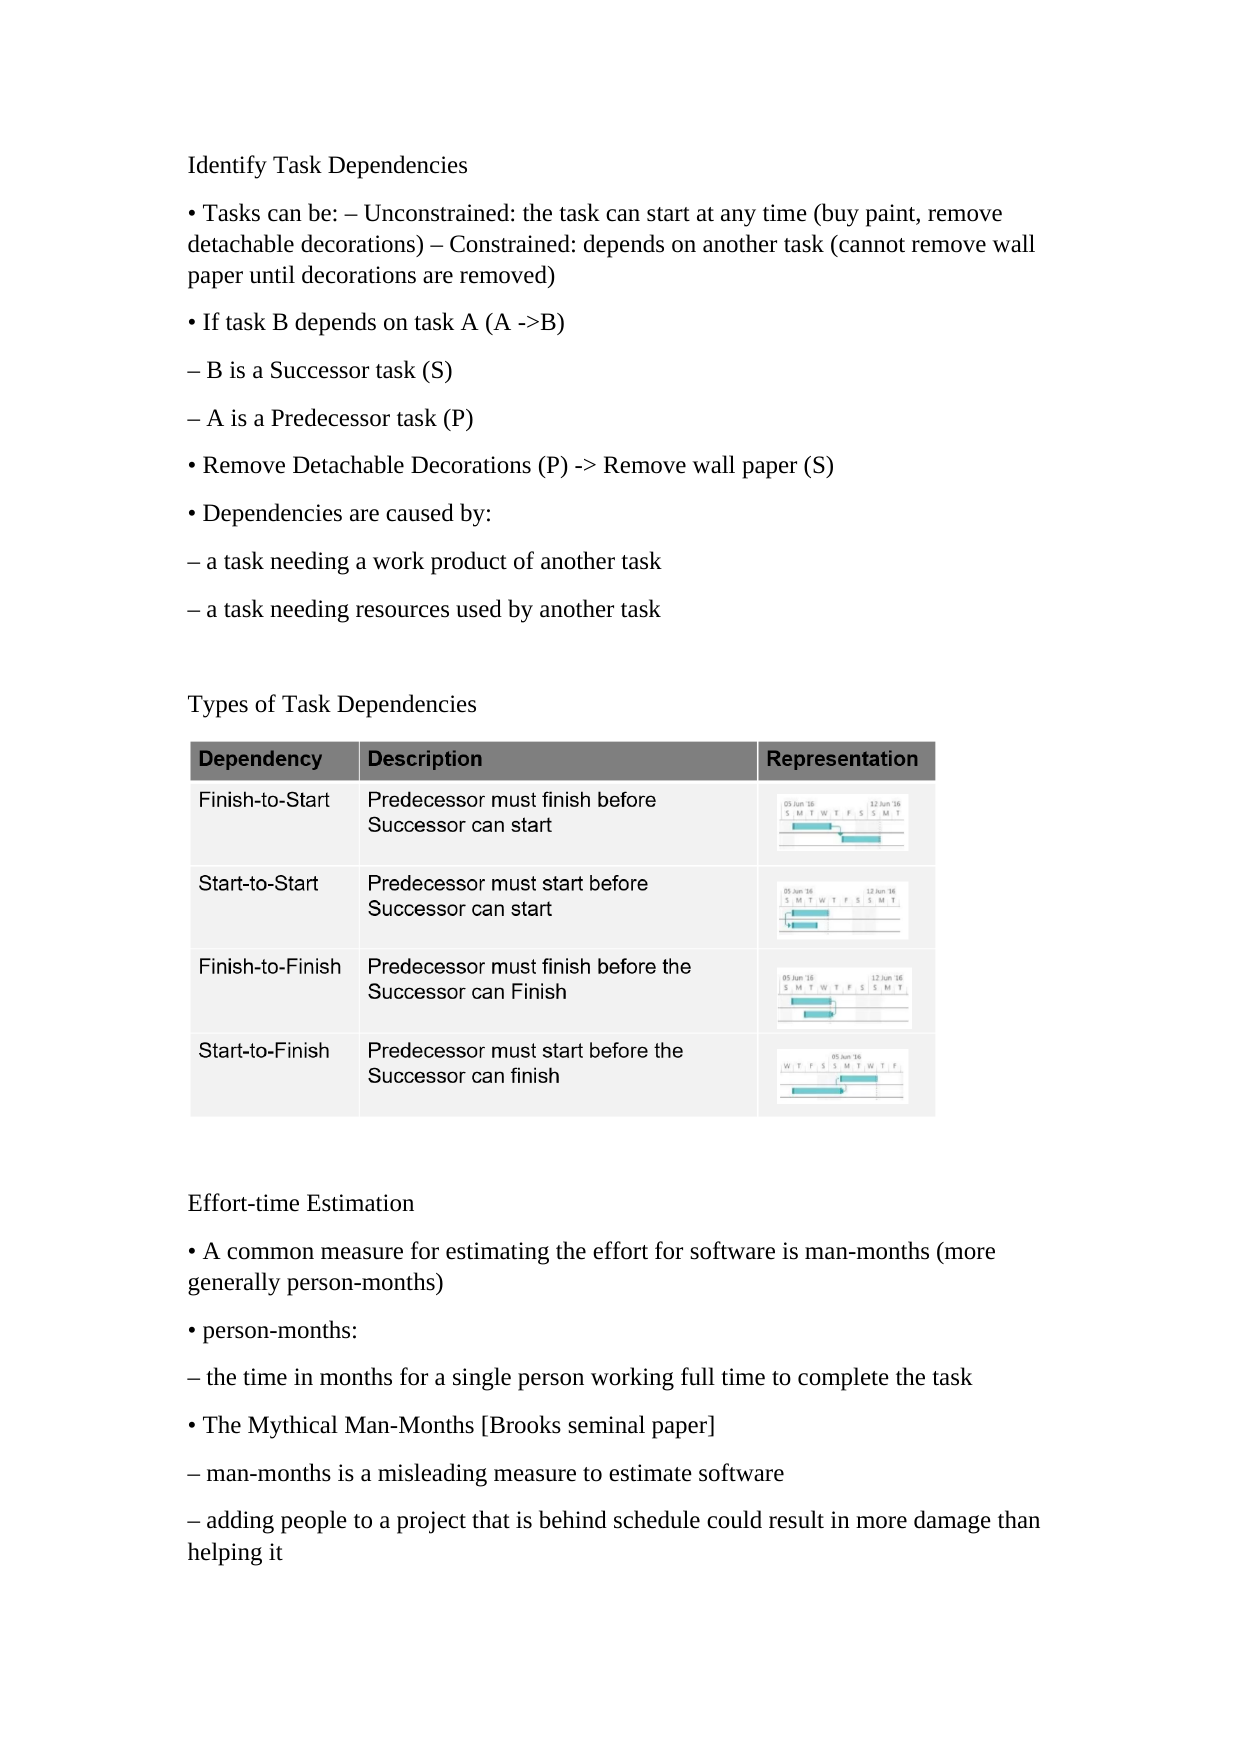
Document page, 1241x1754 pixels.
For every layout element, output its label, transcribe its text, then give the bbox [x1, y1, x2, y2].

text Identify Task Dependencies [187, 150, 1053, 179]
text – B is a Successor task (S) [187, 355, 1053, 384]
text • person-months: [187, 1315, 1053, 1343]
text Types of Task Dependencies [187, 689, 1053, 718]
text – a task needing resources used by another task [187, 594, 1053, 622]
text – adding people to a project that is behind schedule could result in more damage than helping it [187, 1506, 1053, 1565]
text • Dependencies are caused by: [187, 498, 1053, 527]
picture [187, 736, 936, 1122]
text – man-months is a misleading measure to estimate software [187, 1458, 1053, 1487]
text • A common measure for estimating the effort for software is man-months (more generally person-months) [187, 1236, 1053, 1296]
text – the time in months for a single person working full time to complete the task [187, 1362, 1053, 1391]
text – A is a Predecessor task (P) [187, 403, 1053, 432]
text • Tasks can be: – Unconstrained: the task can start at any time (buy paint, remove detachable decorations) – Constrained: depends on another task (cannot remove wall paper until decorations are removed) [187, 198, 1053, 288]
text • The Mythical Man-Months [Brooks seminal paper] [187, 1410, 1053, 1439]
text – a task needing a work product of another task [187, 546, 1053, 575]
text • If task B depends on task A (A ->B) [187, 307, 1053, 336]
text Effort-time Estimation [187, 1188, 1053, 1217]
text • Remove Detachable Decorations (P) -> Remove wall paper (S) [187, 451, 1053, 479]
